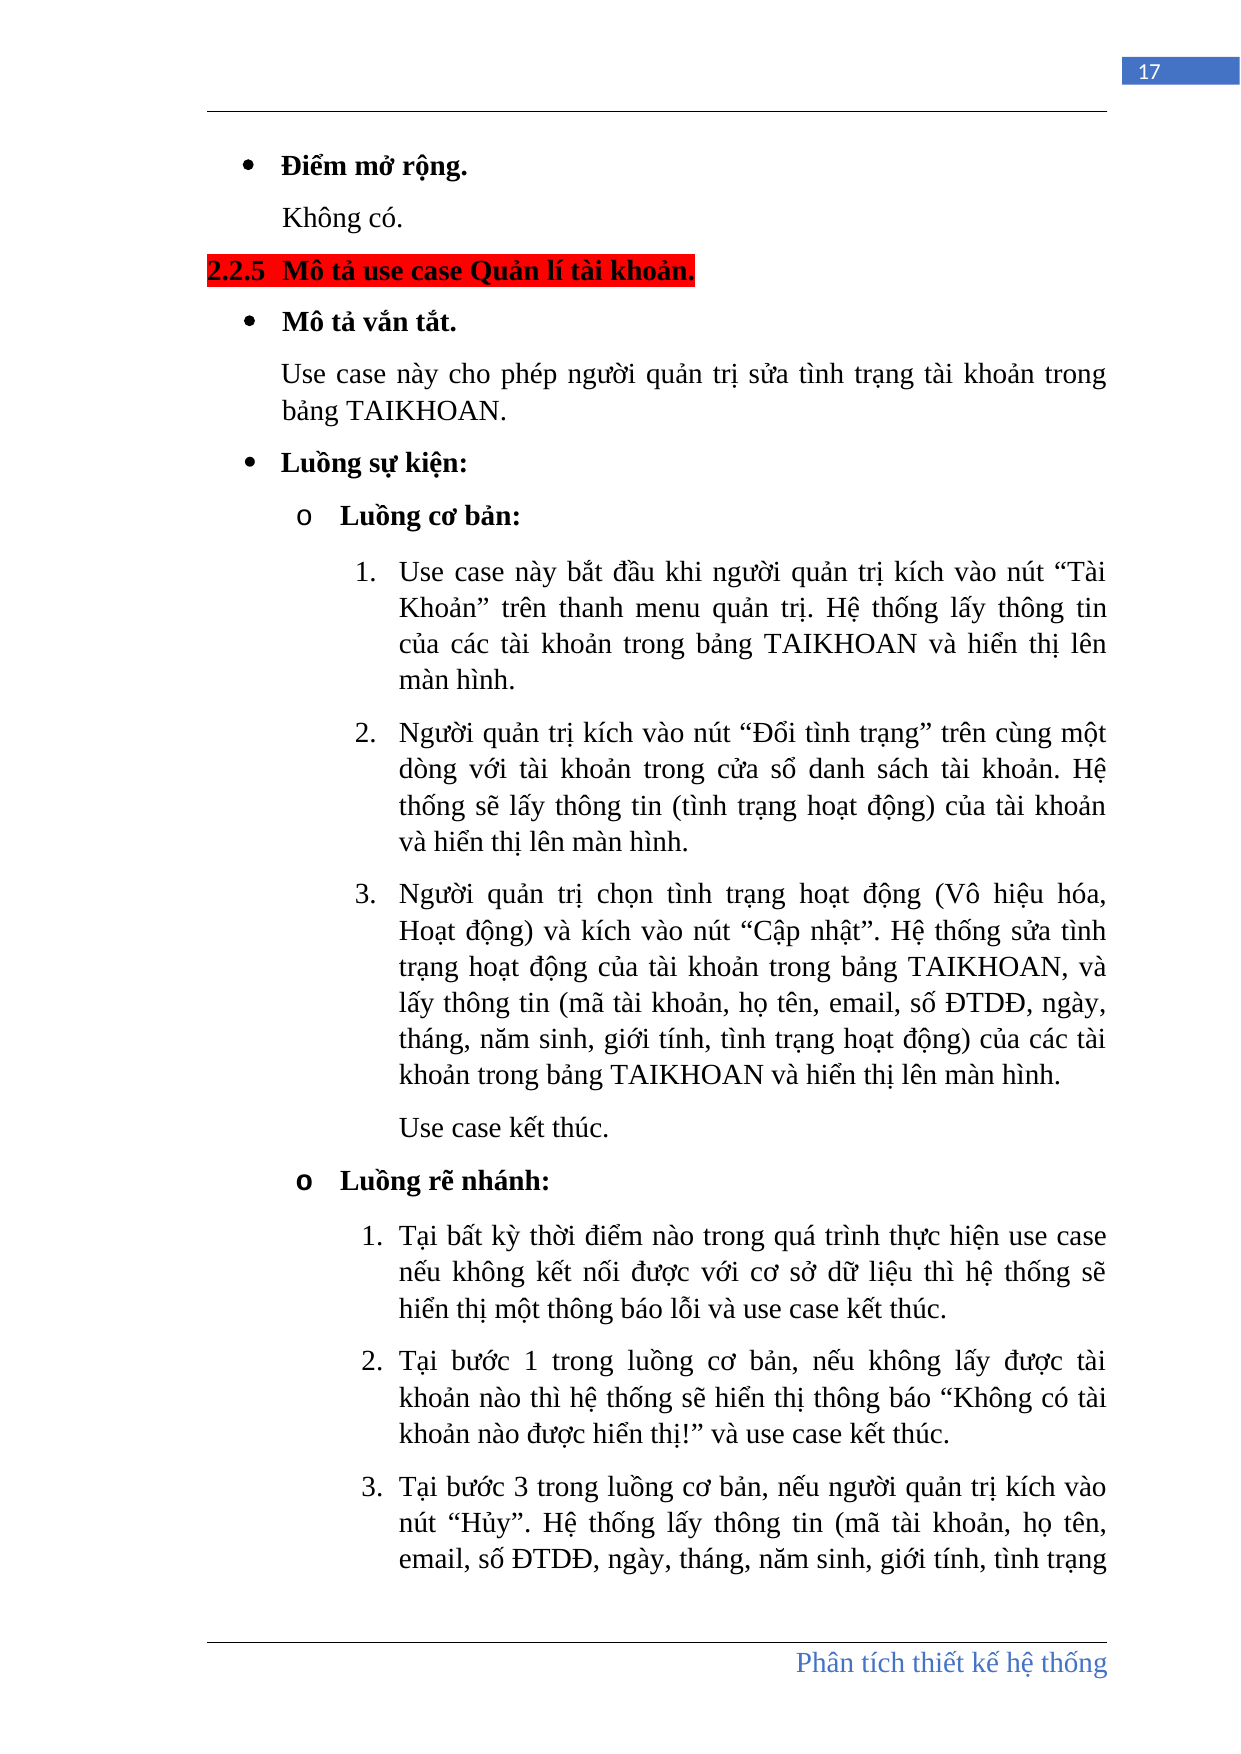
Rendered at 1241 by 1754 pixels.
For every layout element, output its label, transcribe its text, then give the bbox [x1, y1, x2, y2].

list Tại bước 1 trong luồng cơ bản, nếu không lấy được tài khoản nào thì hệ thống sẽ hiển thị thông báo “Không có tài khoản nào được hiển thị!” và use case kết thúc. [361, 1343, 1107, 1449]
subtitle Mô tả use case Quản lí tài khoản. [207, 253, 1107, 287]
text Không có. [281, 201, 1107, 234]
list Người quản trị kích vào nút “Đổi tình trạng” trên cùng một dòng với tài khoản trong cửa sổ danh sách tài khoản. Hệ thống sẽ lấy thông tin (tình trạng hoạt động) của tài khoản và hiển thị lên màn hình. [354, 715, 1107, 857]
list Mô tả vắn tắt. [244, 304, 1107, 337]
text Use case kết thúc. [399, 1110, 1107, 1144]
list Luồng cơ bản: [295, 498, 1107, 534]
text Use case này cho phép người quản trị sửa tình trạng tài khoản trong bảng TAIKHOAN. [281, 357, 1107, 426]
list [361, 1469, 1107, 1574]
list Tại bất kỳ thời điểm nào trong quá trình thực hiện use case nếu không kết nối được với cơ sở dữ liệu thì hệ thống sẽ hiển thị một thông báo lỗi và use case kết thúc. [361, 1218, 1107, 1324]
list Người quản trị chọn tình trạng hoạt động (Vô hiệu hóa, Hoạt động) và kích vào nút “Cập nhật”. Hệ thống sửa tình trạng hoạt động của tài khoản trong bảng TAIKHOAN, và lấy thông tin (mã tài khoản, họ tên, email, số ĐTDĐ, ngày, tháng, năm sinh, giới tính, tình trạng hoạt động) của các tài khoản trong bảng TAIKHOAN và hiển thị lên màn hình. [354, 877, 1107, 1091]
list Use case này bắt đầu khi người quản trị kích vào nút “Tài Khoản” trên thanh menu quản trị. Hệ thống lấy thông tin của các tài khoản trong bảng TAIKHOAN và hiển thị lên màn hình. [354, 554, 1107, 696]
list Điểm mở rộng. [243, 148, 1107, 181]
list Luồng rẽ nhánh: [295, 1163, 1107, 1199]
list Luồng sự kiện: [245, 446, 1107, 479]
